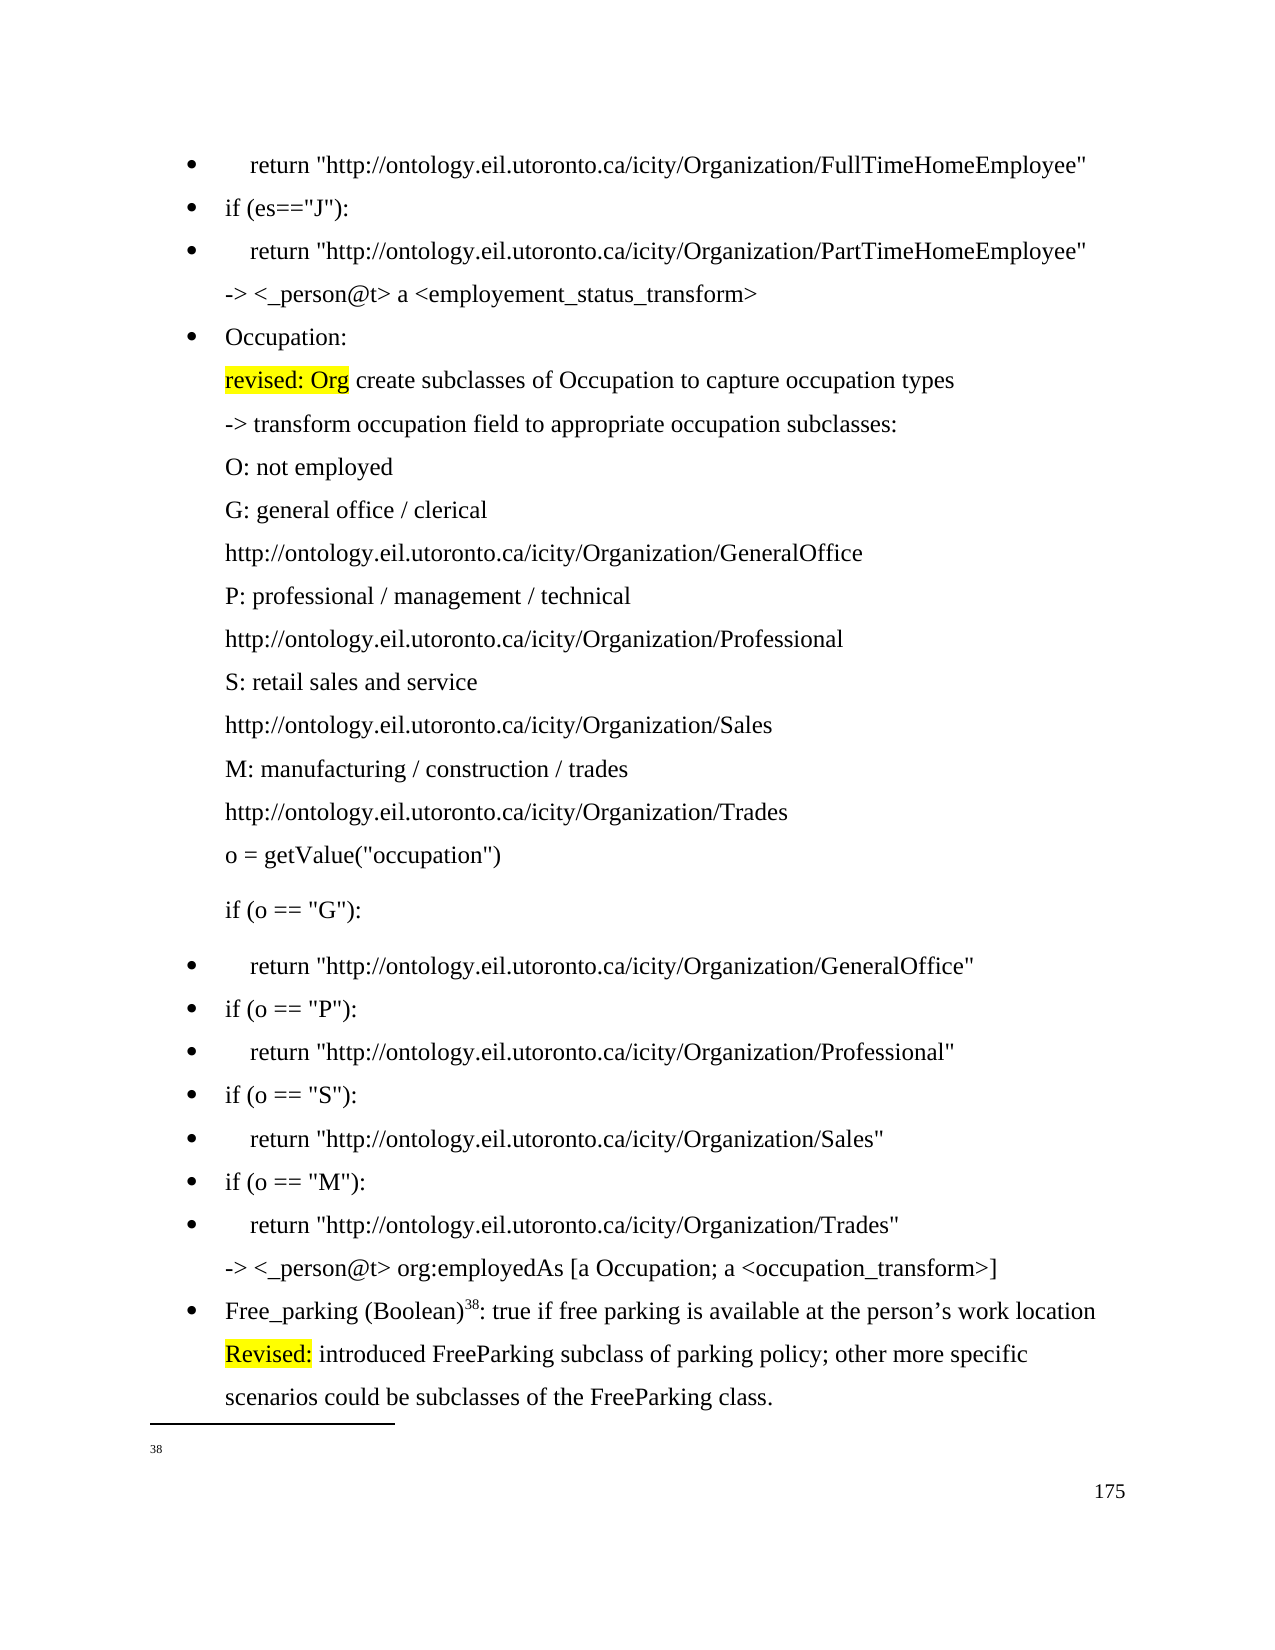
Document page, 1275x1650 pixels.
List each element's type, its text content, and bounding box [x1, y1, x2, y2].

list Occupation: revised: Org create subclasses of Occupation to capture occupation types -> transform occupation field to appropriate occupation subclasses: O: not employed G: general office / clerical http://ontology.eil.utoronto.ca/icity/Organization/GeneralOffice P: professional / management / technical http://ontology.eil.utoronto.ca/icity/Organization/Professional S: retail sales and service http://ontology.eil.utoronto.ca/icity/Organization/Sales M: manufacturing / construction / trades http://ontology.eil.utoronto.ca/icity/Organization/Trades o = getValue("occupation") [187, 322, 1125, 869]
list return "http://ontology.eil.utoronto.ca/icity/Organization/GeneralOffice" [187, 951, 1125, 980]
list if (o == "P"): [187, 994, 1125, 1023]
list return "http://ontology.eil.utoronto.ca/icity/Organization/Professional" [187, 1037, 1125, 1066]
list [187, 1296, 1125, 1411]
text if (o == "G"): [187, 896, 1125, 924]
list return "http://ontology.eil.utoronto.ca/icity/Organization/PartTimeHomeEmployee" -> <_person@t> a <employement_status_transform> [187, 236, 1125, 308]
list return "http://ontology.eil.utoronto.ca/icity/Organization/Sales" [187, 1124, 1125, 1152]
list if (es=="J"): [187, 193, 1125, 222]
list if (o == "S"): [187, 1081, 1125, 1109]
list if (o == "M"): [187, 1167, 1125, 1196]
list return "http://ontology.eil.utoronto.ca/icity/Organization/FullTimeHomeEmployee" [187, 150, 1125, 179]
list return "http://ontology.eil.utoronto.ca/icity/Organization/Trades" -> <_person@t> org:employedAs [a Occupation; a <occupation_transform>] [187, 1210, 1125, 1282]
